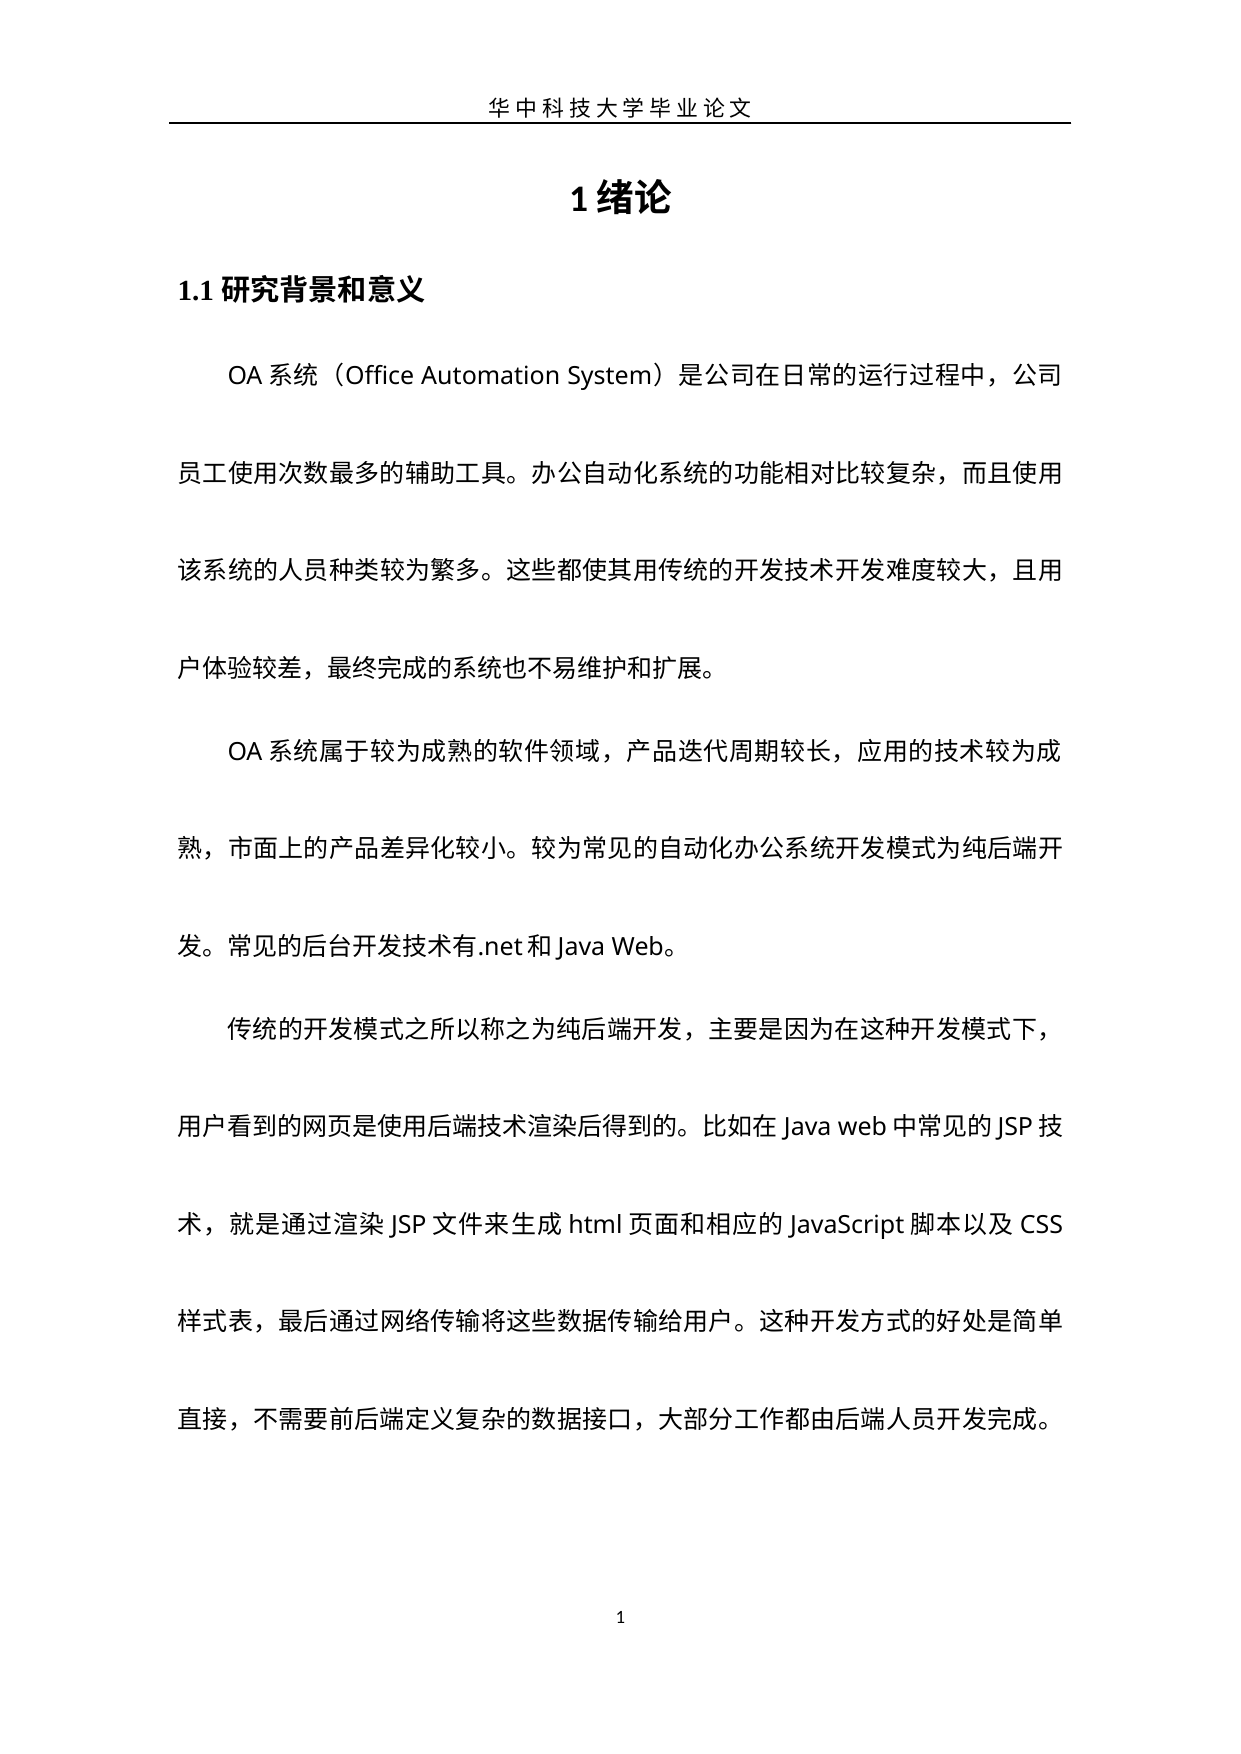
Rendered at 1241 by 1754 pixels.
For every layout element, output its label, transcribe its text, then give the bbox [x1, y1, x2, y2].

subtitle 1 绪论 [177, 163, 1063, 228]
text OA系统（Office Automation System）是公司在日常的运行过程中，公司员工使用次数最多的辅助工具。办公自动化系统的功能相对比较复杂，而且使用该系统的人员种类较为繁多。这些都使其用传统的开发技术开发难度较大，且用户体验较差，最终完成的系统也不易维护和扩展。 [177, 341, 1063, 699]
text OA系统属于较为成熟的软件领域，产品迭代周期较长，应用的技术较为成熟，市面上的产品差异化较小。较为常见的自动化办公系统开发模式为纯后端开发。常见的后台开发技术有.net和Java Web。 [177, 717, 1063, 977]
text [177, 995, 1063, 1450]
subtitle 1.1 研究背景和意义 [177, 255, 1063, 320]
